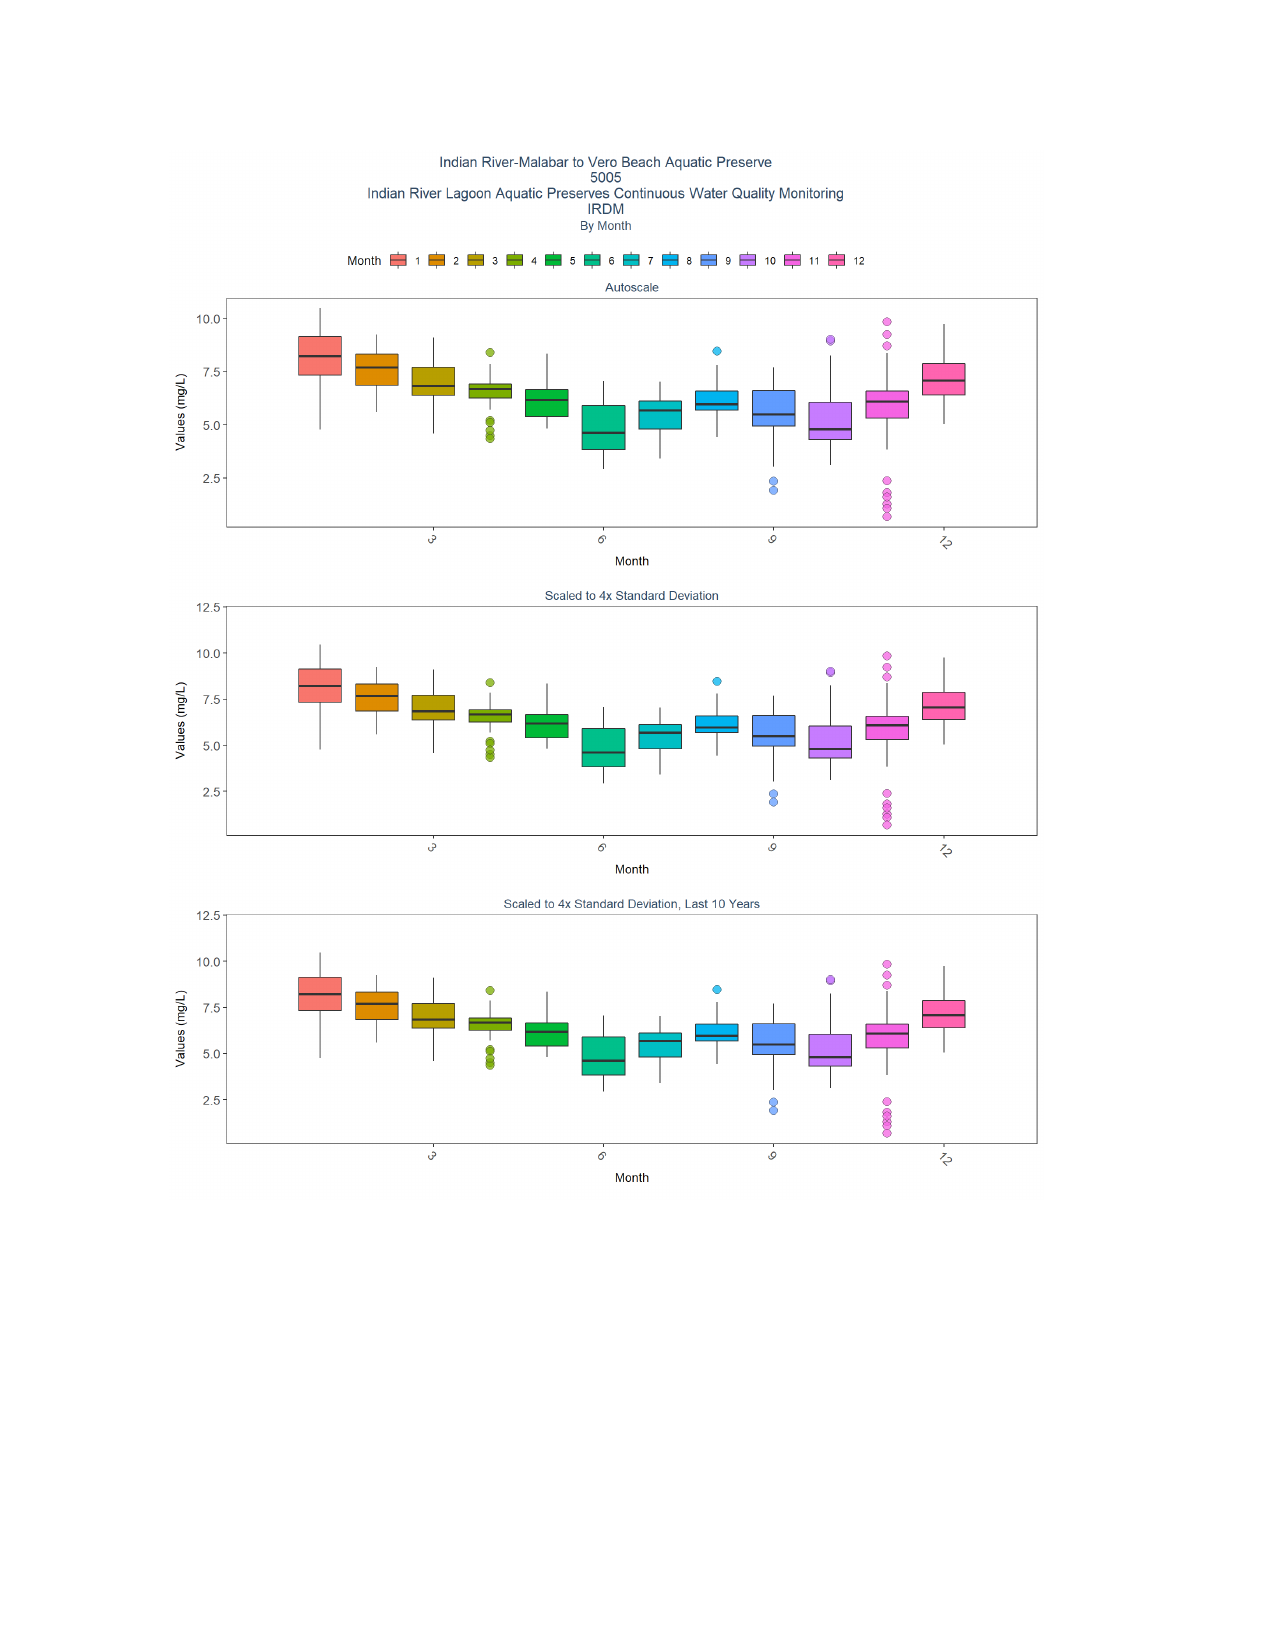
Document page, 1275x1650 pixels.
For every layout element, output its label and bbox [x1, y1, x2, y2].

picture [168, 150, 1044, 1200]
